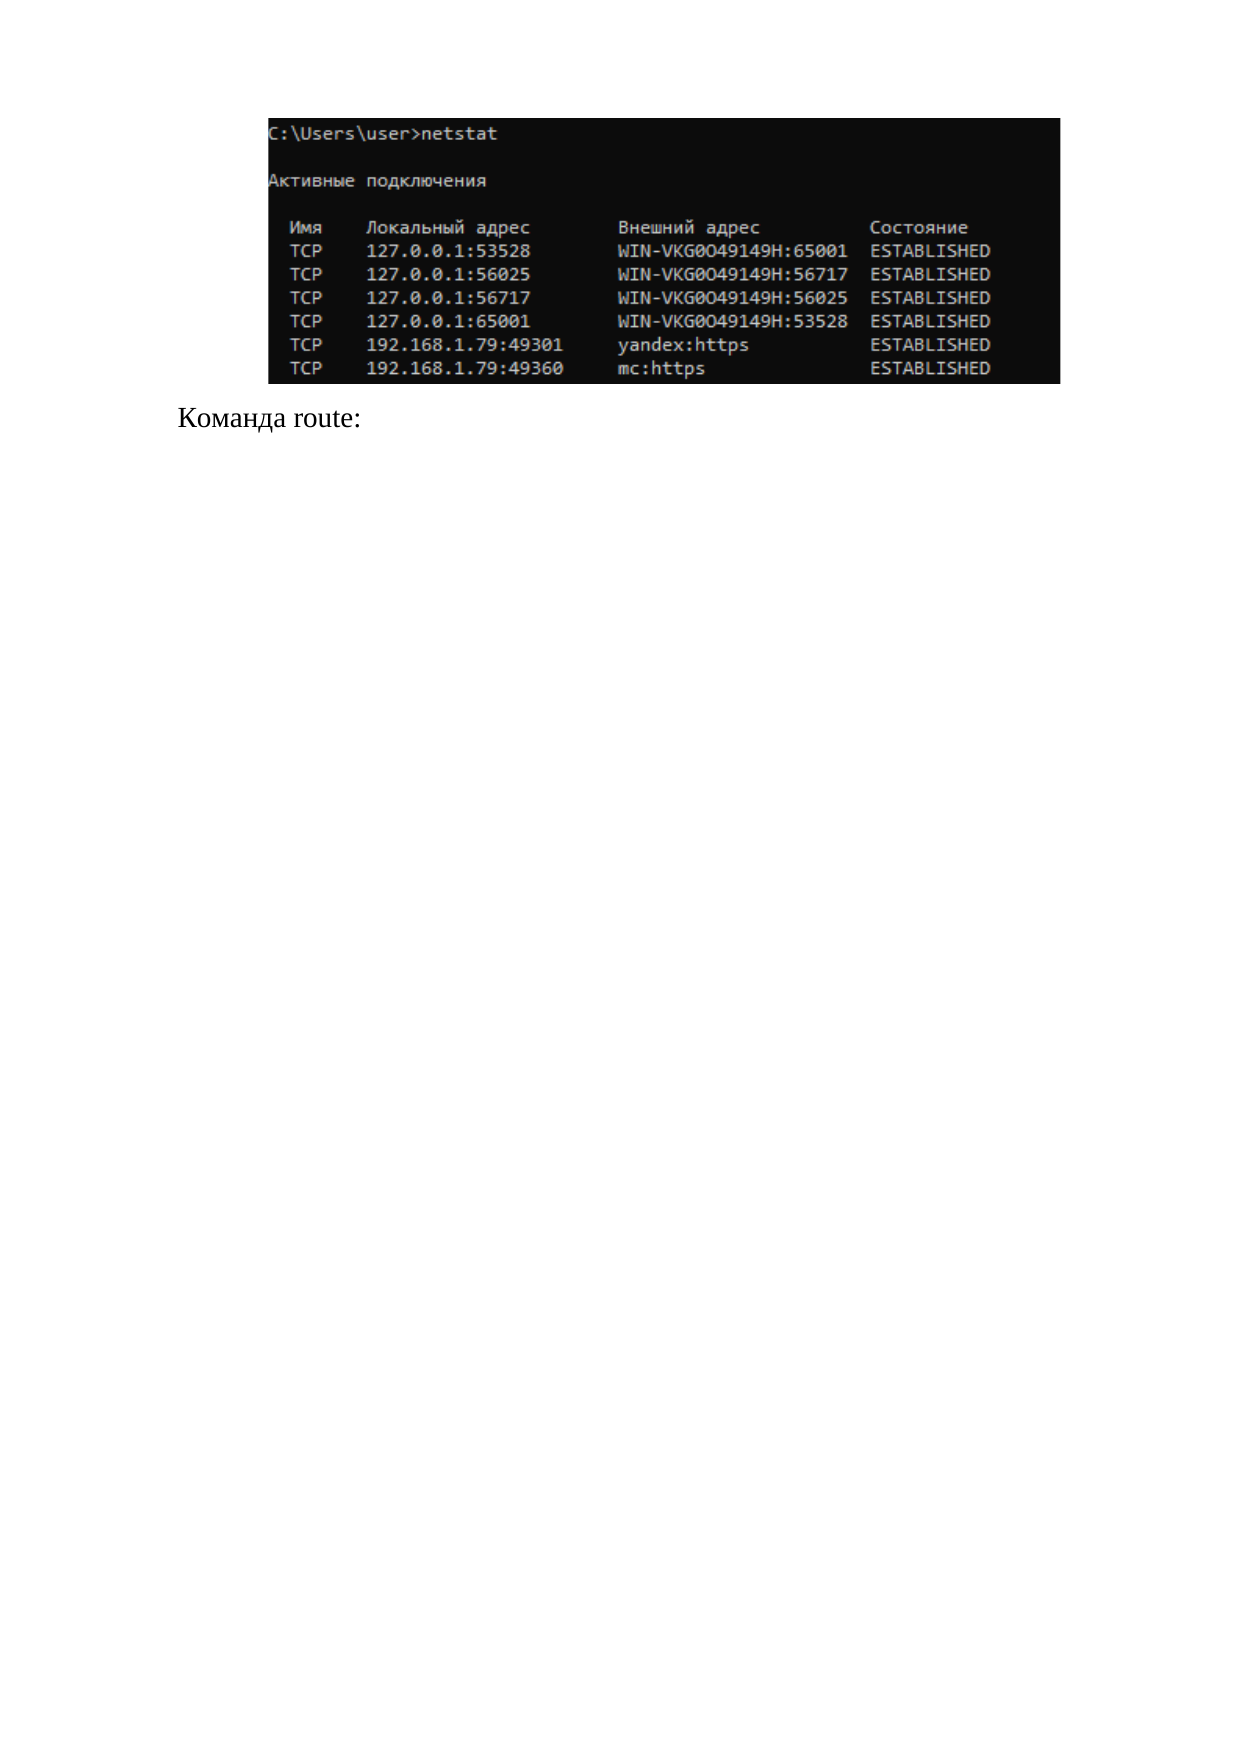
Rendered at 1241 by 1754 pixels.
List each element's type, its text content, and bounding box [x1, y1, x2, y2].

picture [268, 118, 1061, 384]
text Команда route: [177, 401, 1152, 434]
